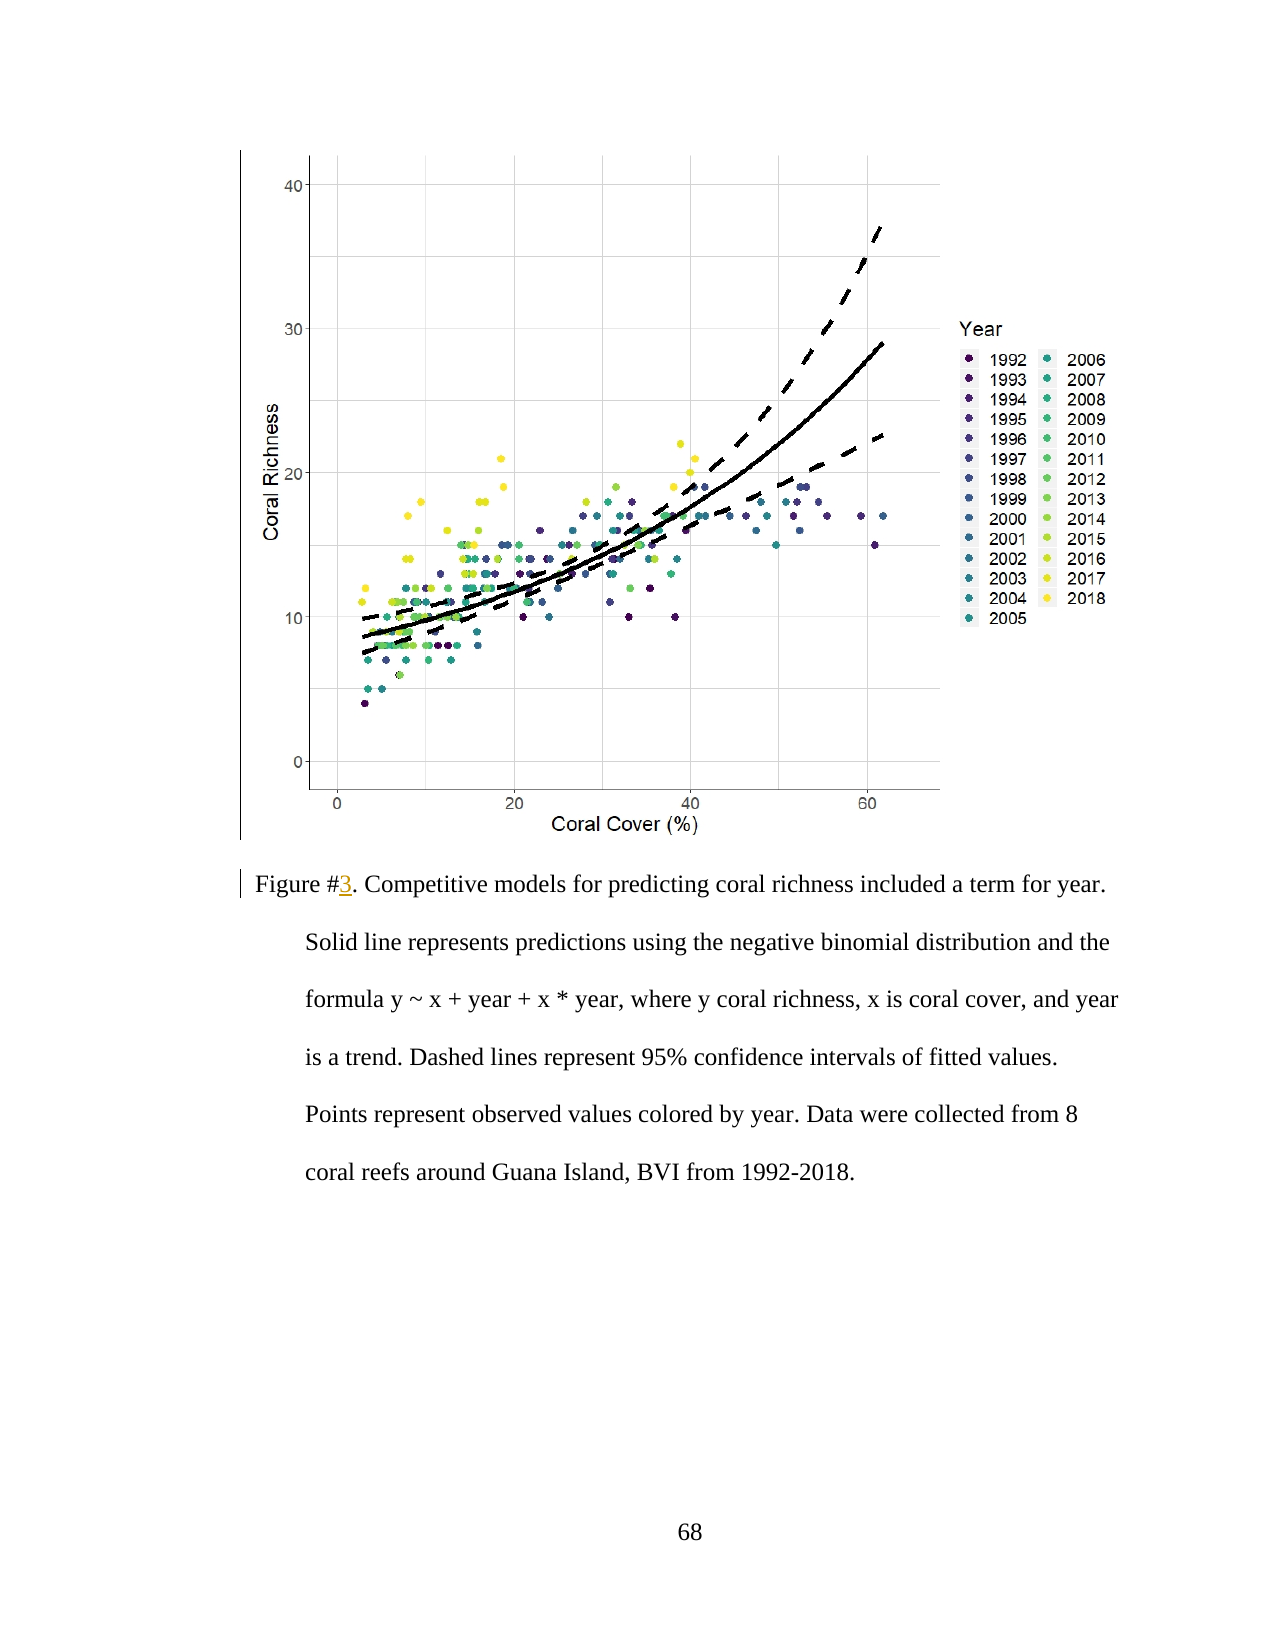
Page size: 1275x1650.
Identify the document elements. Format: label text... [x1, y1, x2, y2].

picture [255, 150, 1118, 841]
subtitle Figure #. Competitive models for predicting coral richness included a term for year. Solid line represents predictions using the negative binomial distribution and the formula y ~ x + year + x * year, where y coral richness, x is coral cover, and year is a trend. Dashed lines represent 95% confidence intervals of fitted values. Points represent observed values colored by year. Data were collected from 8 coral reefs around Guana Island, BVI from 1992-2018. [255, 869, 1125, 1185]
